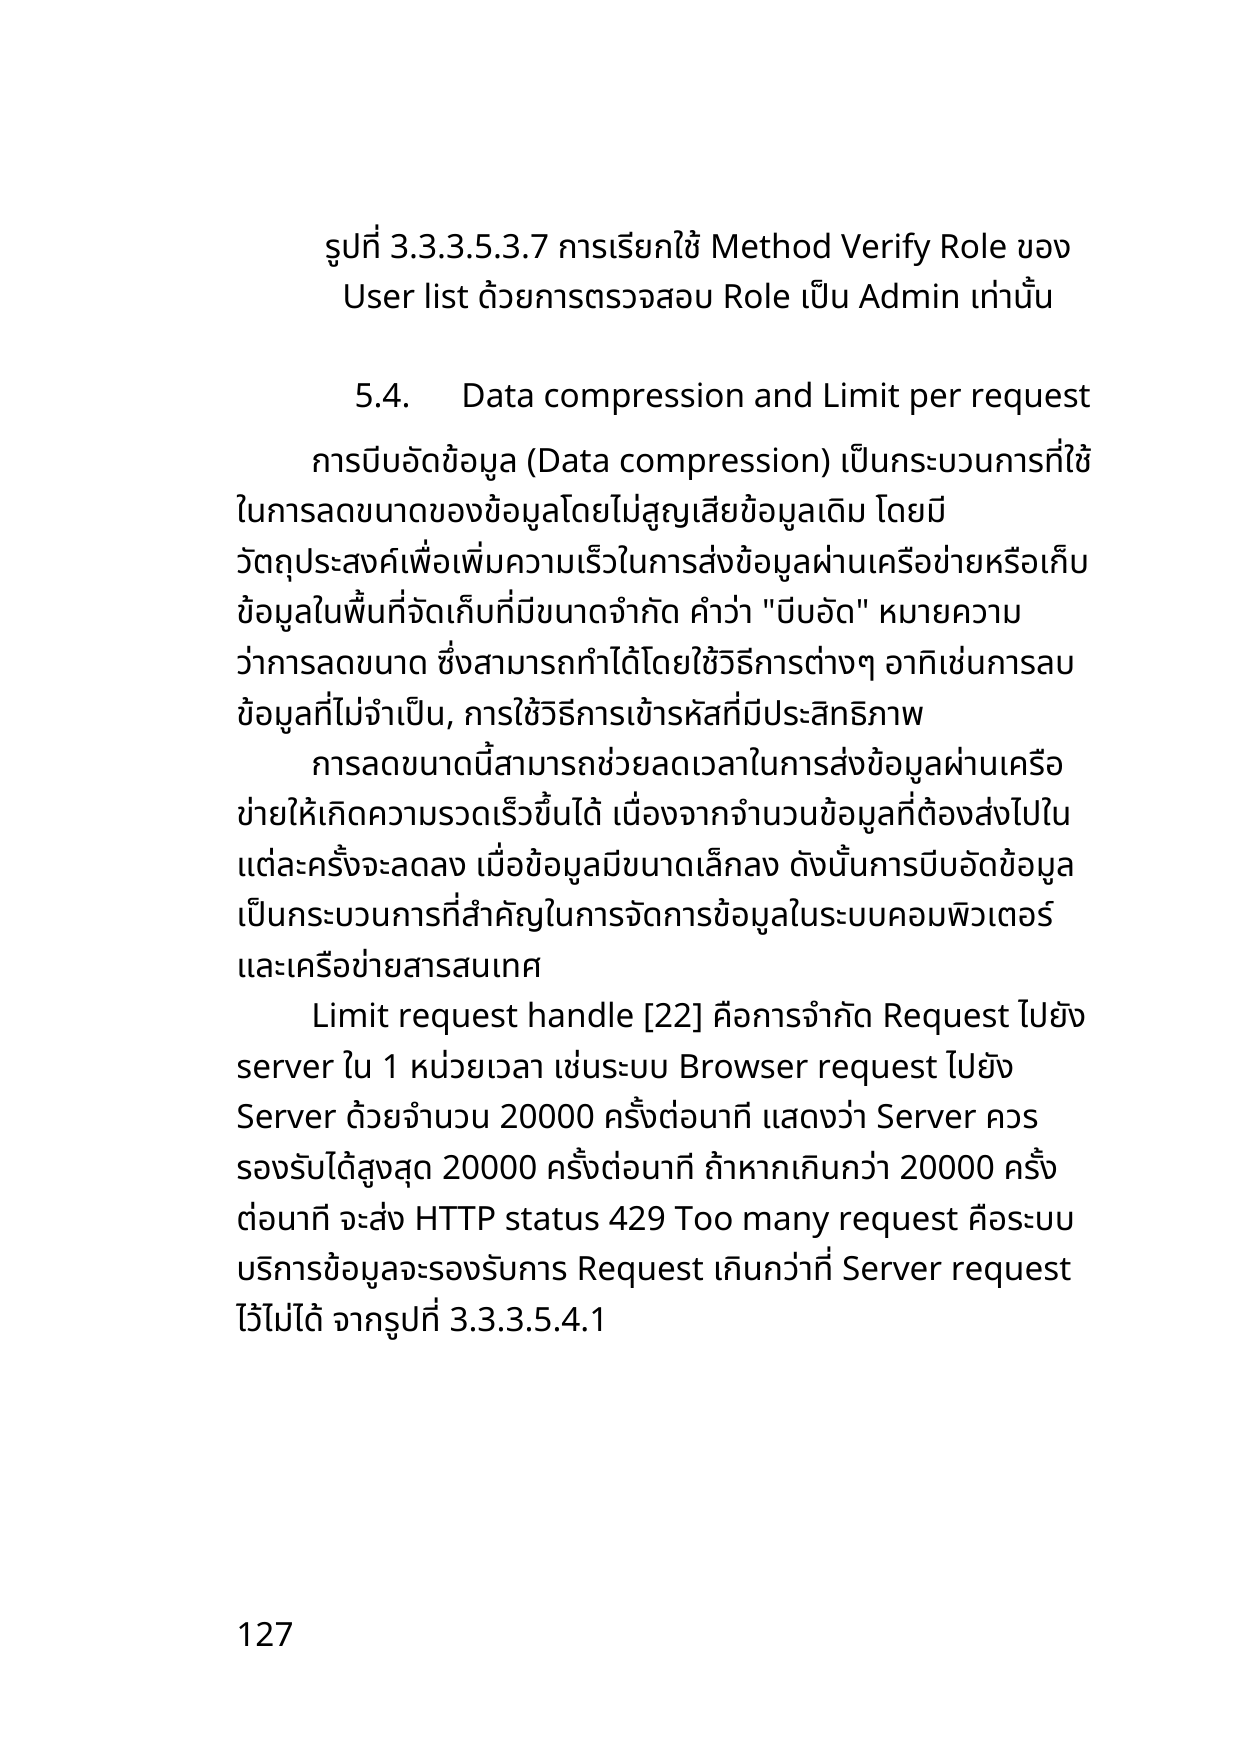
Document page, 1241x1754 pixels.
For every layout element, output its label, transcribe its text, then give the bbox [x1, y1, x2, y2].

text Limit request handle [22] คือการจำกัด Request ไปยัง server ใน 1 หน่วยเวลา เช่นระบบ Browser request ไปยัง Server ด้วยจำนวน 20000 ครั้งต่อนาที แสดงว่า Server ควรรองรับได้สูงสุด 20000 ครั้งต่อนาที ถ้าหากเกินกว่า 20000 ครั้งต่อนาที จะส่ง HTTP status 429 Too many request คือระบบบริการข้อมูลจะรองรับการ Request เกินกว่าที่ Server request ไว้ไม่ได้ จากรูปที่ 3.3.3.5.4.1 [236, 992, 1092, 1346]
list Data compression and Limit per request [354, 372, 1092, 417]
text การลดขนาดนี้สามารถช่วยลดเวลาในการส่งข้อมูลผ่านเครือข่ายให้เกิดความรวดเร็วขึ้นได้ เนื่องจากจำนวนข้อมูลที่ต้องส่งไปในแต่ละครั้งจะลดลง เมื่อข้อมูลมีขนาดเล็กลง ดังนั้นการบีบอัดข้อมูลเป็นกระบวนการที่สำคัญในการจัดการข้อมูลในระบบคอมพิวเตอร์และเครือข่ายสารสนเทศ [236, 740, 1092, 992]
text การบีบอัดข้อมูล (Data compression) เป็นกระบวนการที่ใช้ในการลดขนาดของข้อมูลโดยไม่สูญเสียข้อมูลเดิม โดยมีวัตถุประสงค์เพื่อเพิ่มความเร็วในการส่งข้อมูลผ่านเครือข่ายหรือเก็บข้อมูลในพื้นที่จัดเก็บที่มีขนาดจำกัด คำว่า "บีบอัด" หมายความว่าการลดขนาด ซึ่งสามารถทำได้โดยใช้วิธีการต่างๆ อาทิเช่นการลบข้อมูลที่ไม่จำเป็น, การใช้วิธีการเข้ารหัสที่มีประสิทธิภาพ [236, 437, 1092, 740]
list รูปที่ 3.3.3.5.3.7 การเรียกใช้ Method Verify Role ของ User list ด้วยการตรวจสอบ Role เป็น Admin เท่านั้น [303, 223, 1092, 324]
